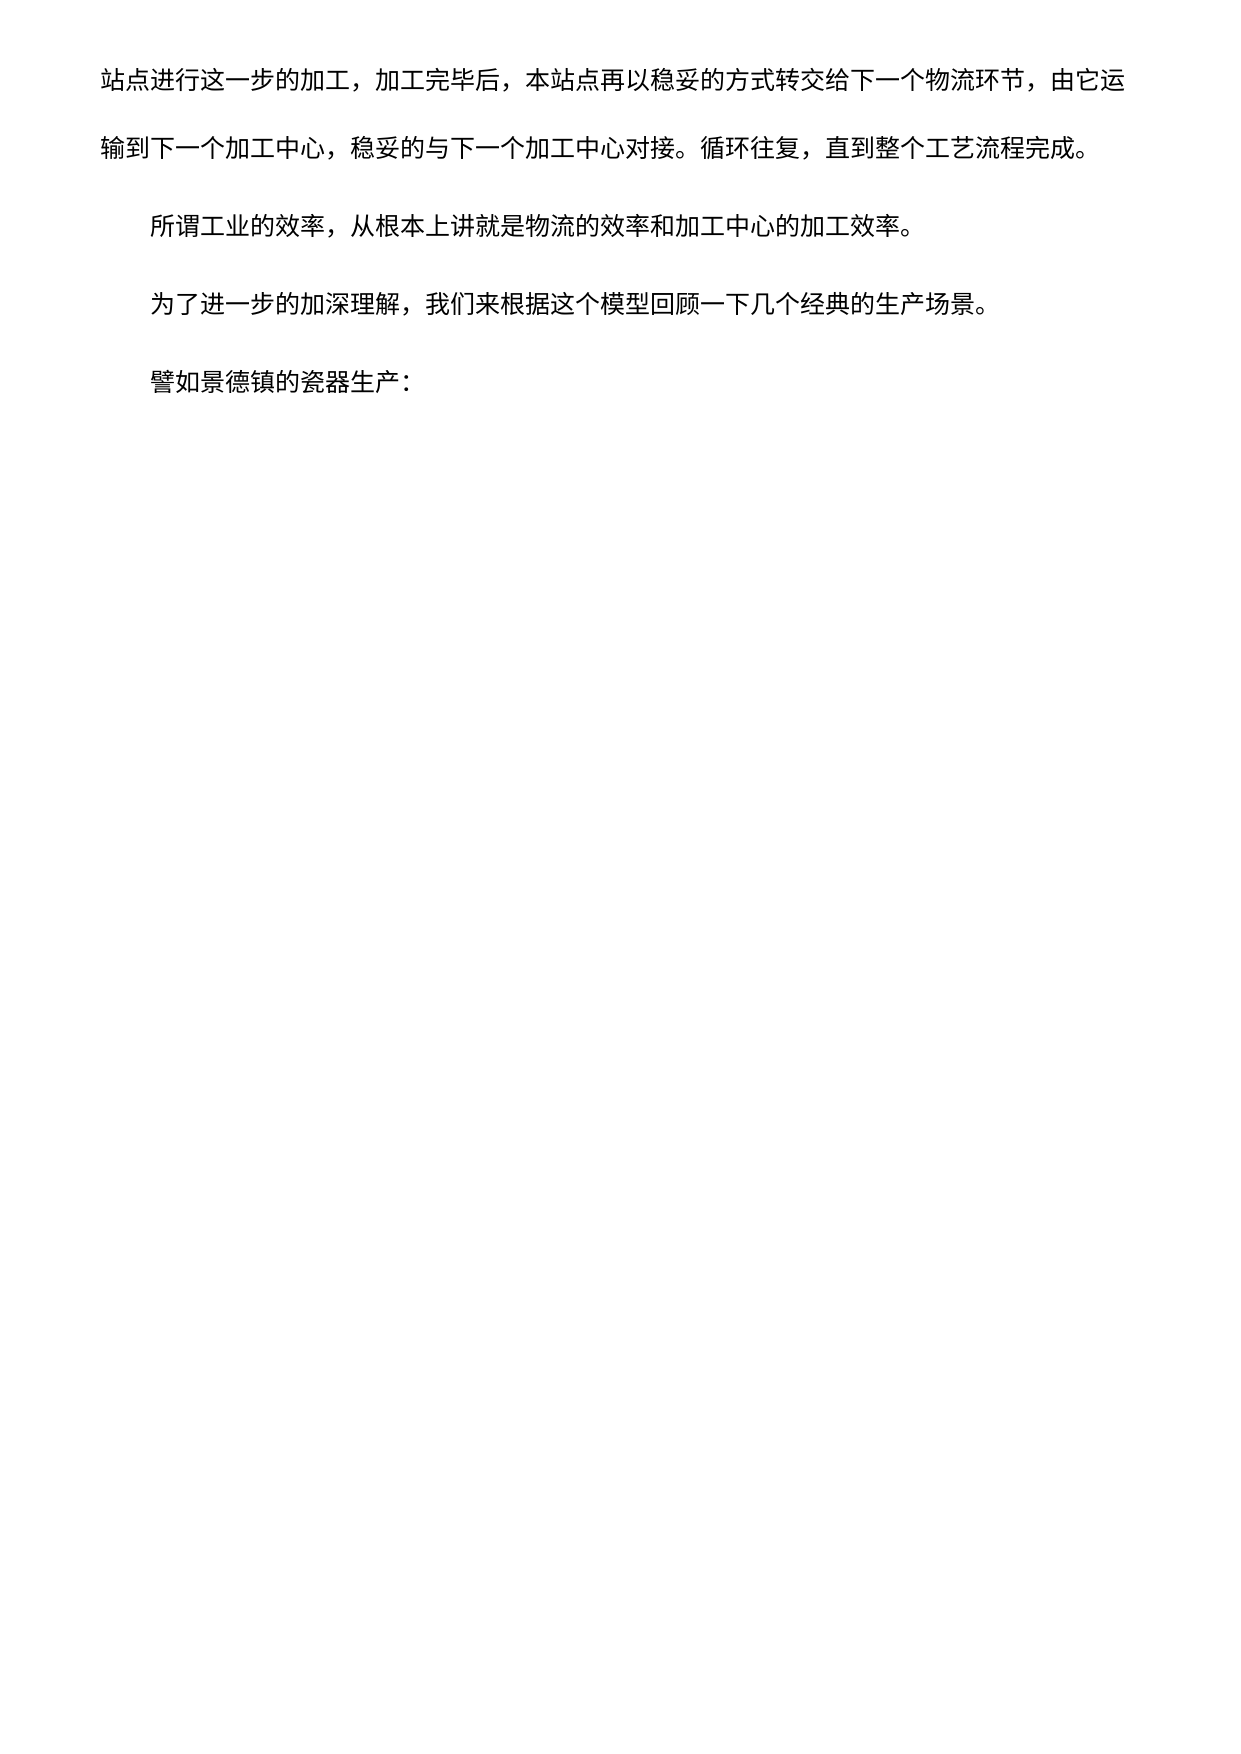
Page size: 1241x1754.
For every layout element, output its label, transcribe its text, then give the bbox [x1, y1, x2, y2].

text 譬如景德镇的瓷器生产： [100, 347, 1140, 415]
text 为了进一步的加深理解，我们来根据这个模型回顾一下几个经典的生产场景。 [100, 269, 1140, 337]
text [100, 45, 1140, 181]
text 所谓工业的效率，从根本上讲就是物流的效率和加工中心的加工效率。 [100, 191, 1140, 259]
